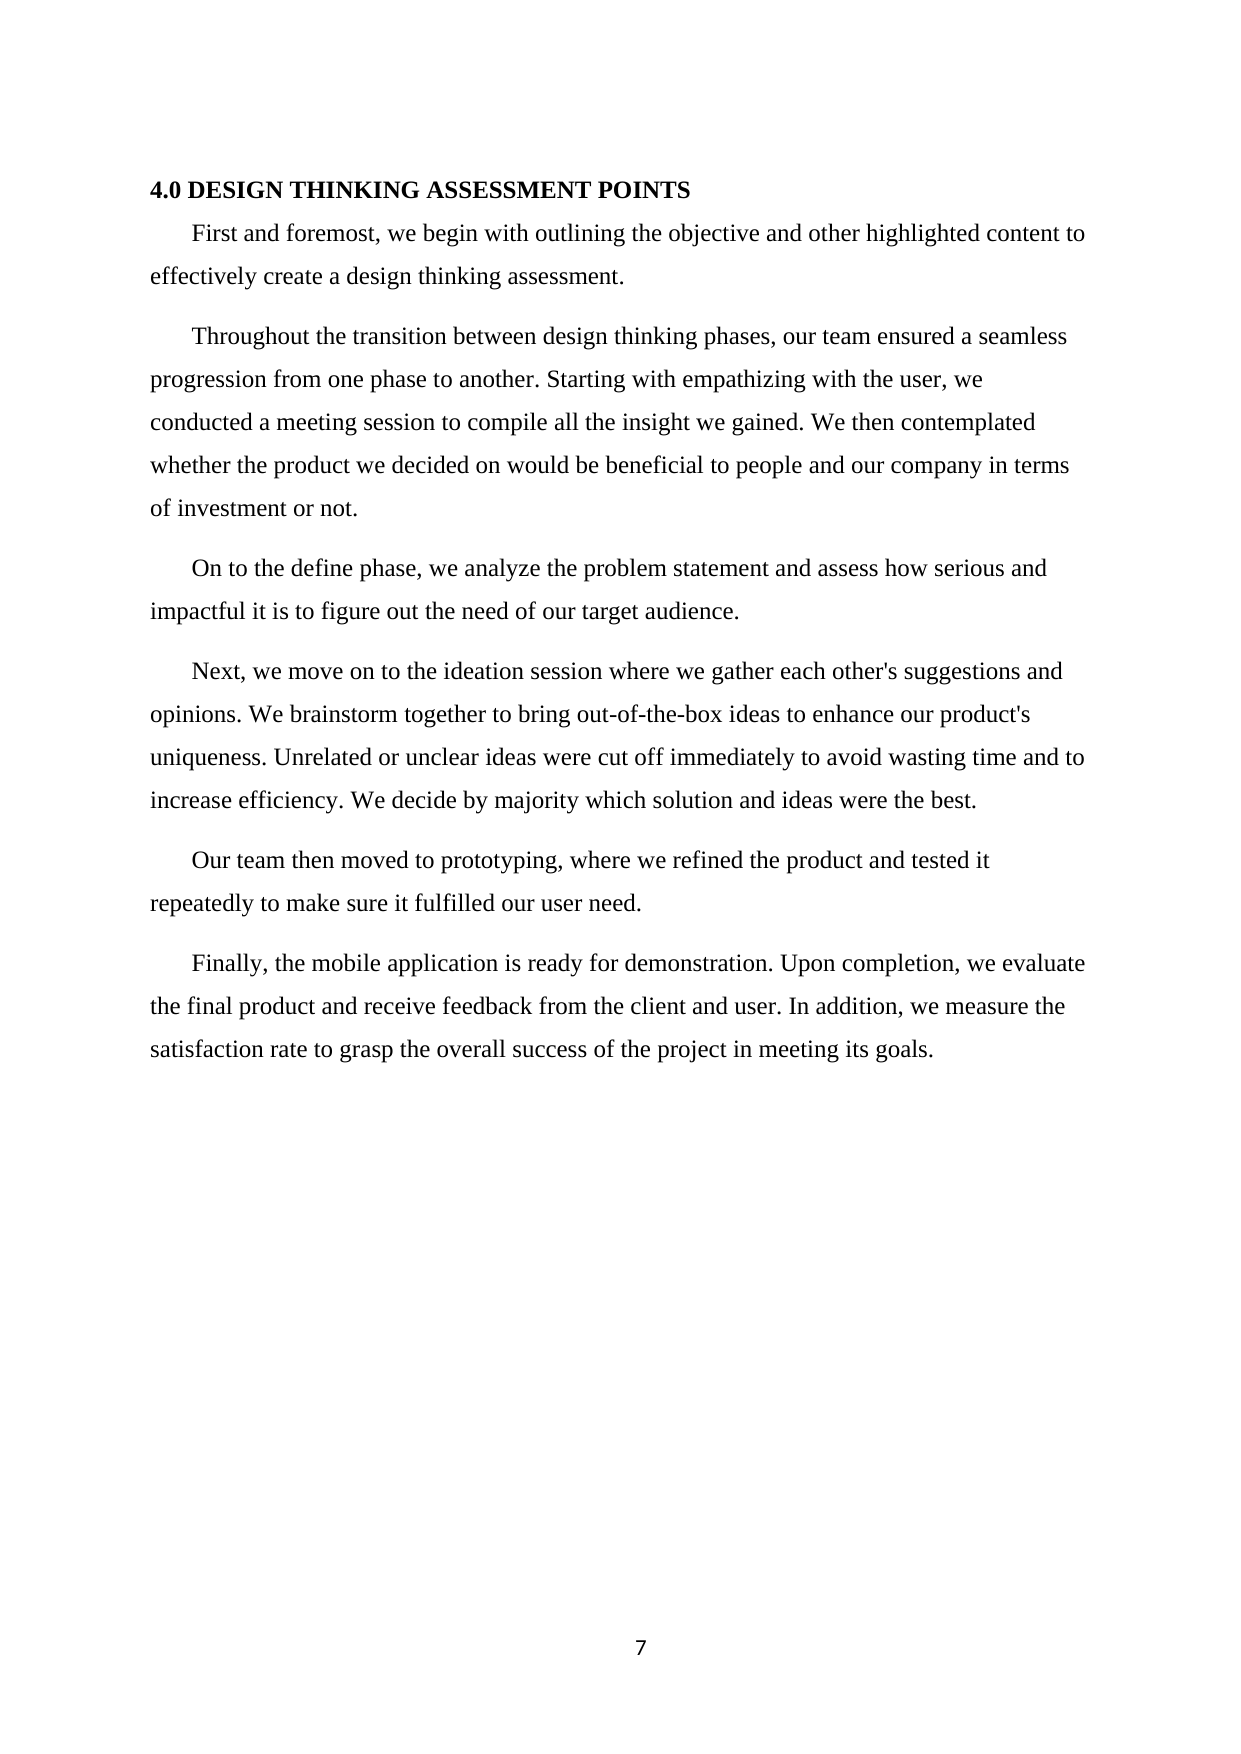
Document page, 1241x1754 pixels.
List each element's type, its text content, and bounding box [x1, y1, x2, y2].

text Finally, the mobile application is ready for demonstration. Upon completion, we evaluate the final product and receive feedback from the client and user. In addition, we measure the satisfaction rate to grasp the overall success of the project in meeting its goals. [150, 948, 1090, 1063]
text First and foremost, we begin with outlining the objective and other highlighted content to effectively create a design thinking assessment. [150, 218, 1090, 290]
text On to the define phase, we analyze the problem statement and assess how serious and impactful it is to figure out the need of our target audience. [150, 553, 1090, 625]
text Our team then moved to prototyping, where we refined the product and tested it repeatedly to make sure it fulfilled our user need. [150, 845, 1090, 917]
text 4.0 DESIGN THINKING ASSESSMENT POINTS [150, 175, 1090, 204]
text Throughout the transition between design thinking phases, our team ensured a seamless progression from one phase to another. Starting with empathizing with the user, we conducted a meeting session to compile all the insight we gained. We then contemplated whether the product we decided on would be beneficial to people and our company in terms of investment or not. [150, 321, 1090, 522]
text Next, we move on to the ideation session where we gather each other's suggestions and opinions. We brainstorm together to bring out-of-the-box ideas to enhance our product's uniqueness. Unrelated or unclear ideas were cut off immediately to avoid wasting time and to increase efficiency. We decide by majority which solution and ideas were the best. [150, 656, 1090, 814]
